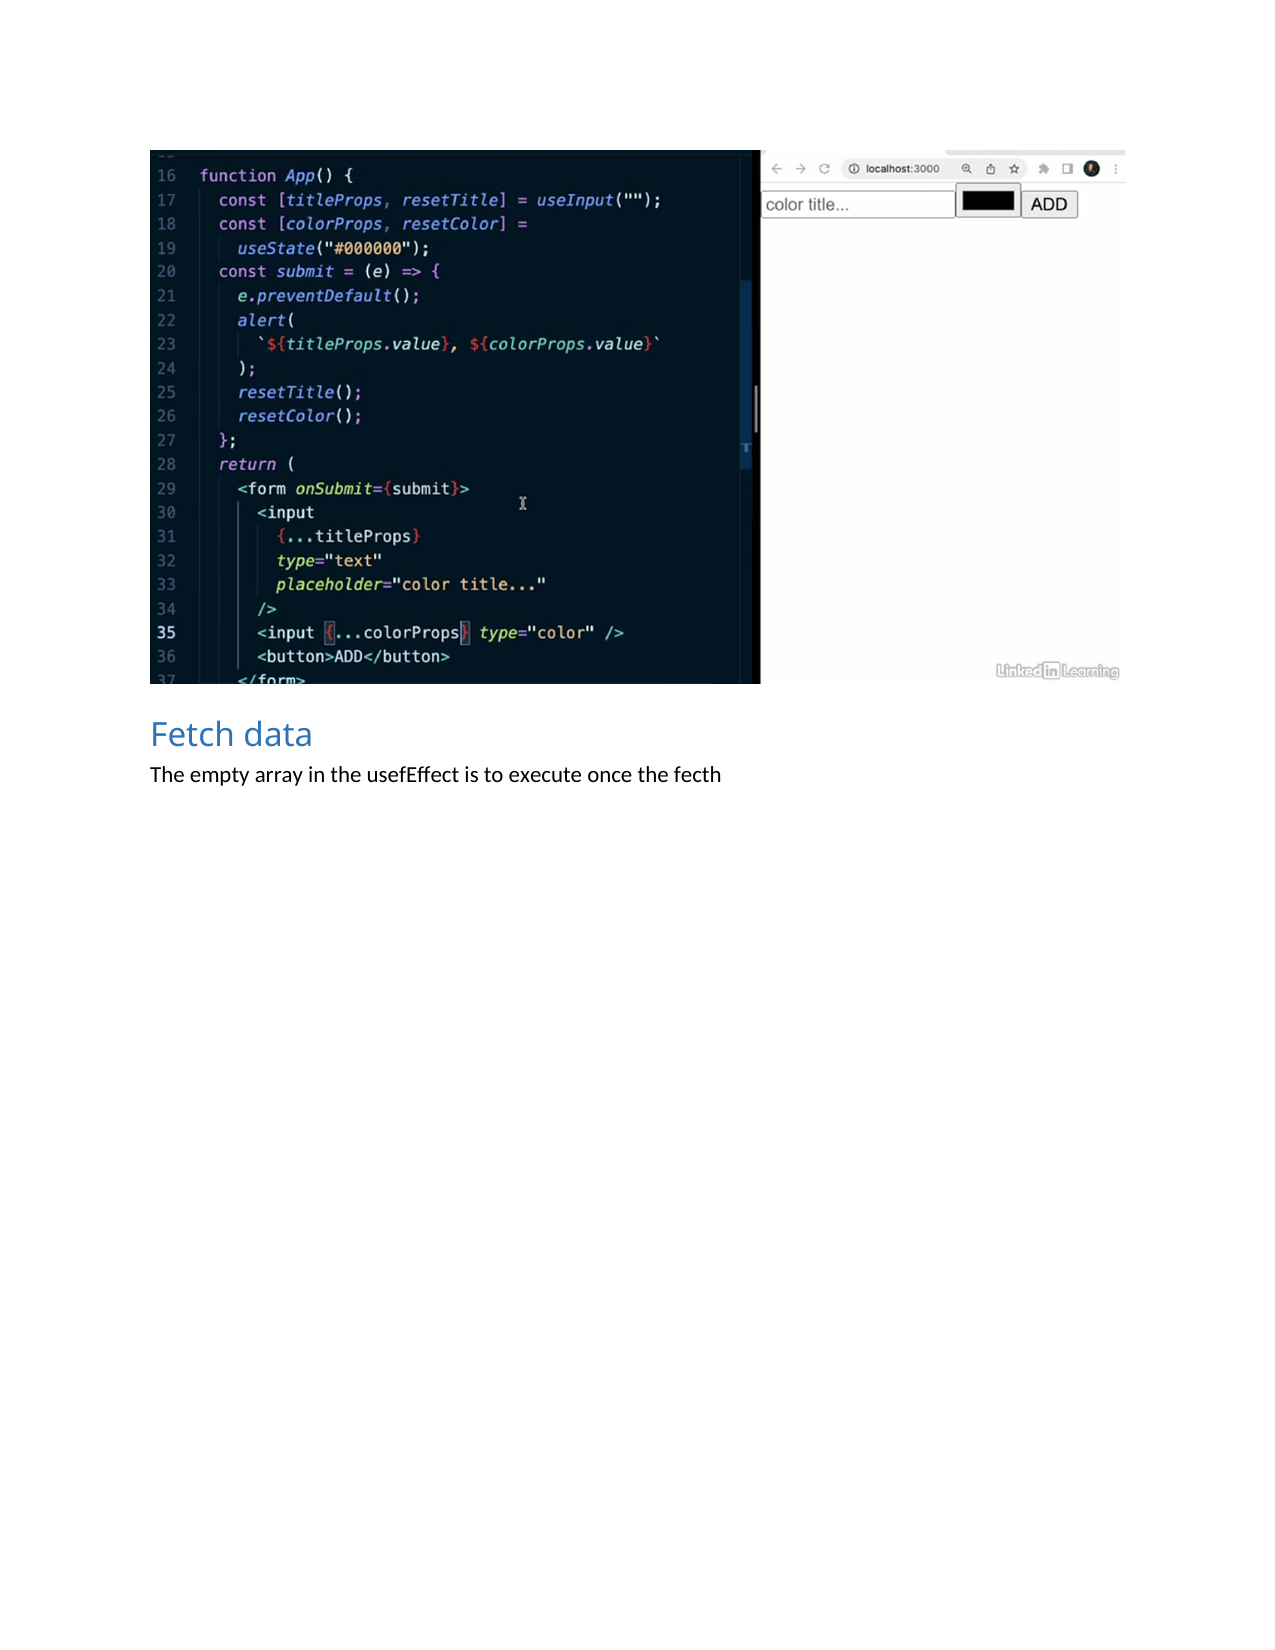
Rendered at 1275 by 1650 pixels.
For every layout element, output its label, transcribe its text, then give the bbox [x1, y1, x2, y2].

subtitle Fetch data [150, 711, 1125, 756]
picture [150, 150, 1125, 684]
text The empty array in the usefEffect is to execute once the fecth [150, 760, 1125, 788]
